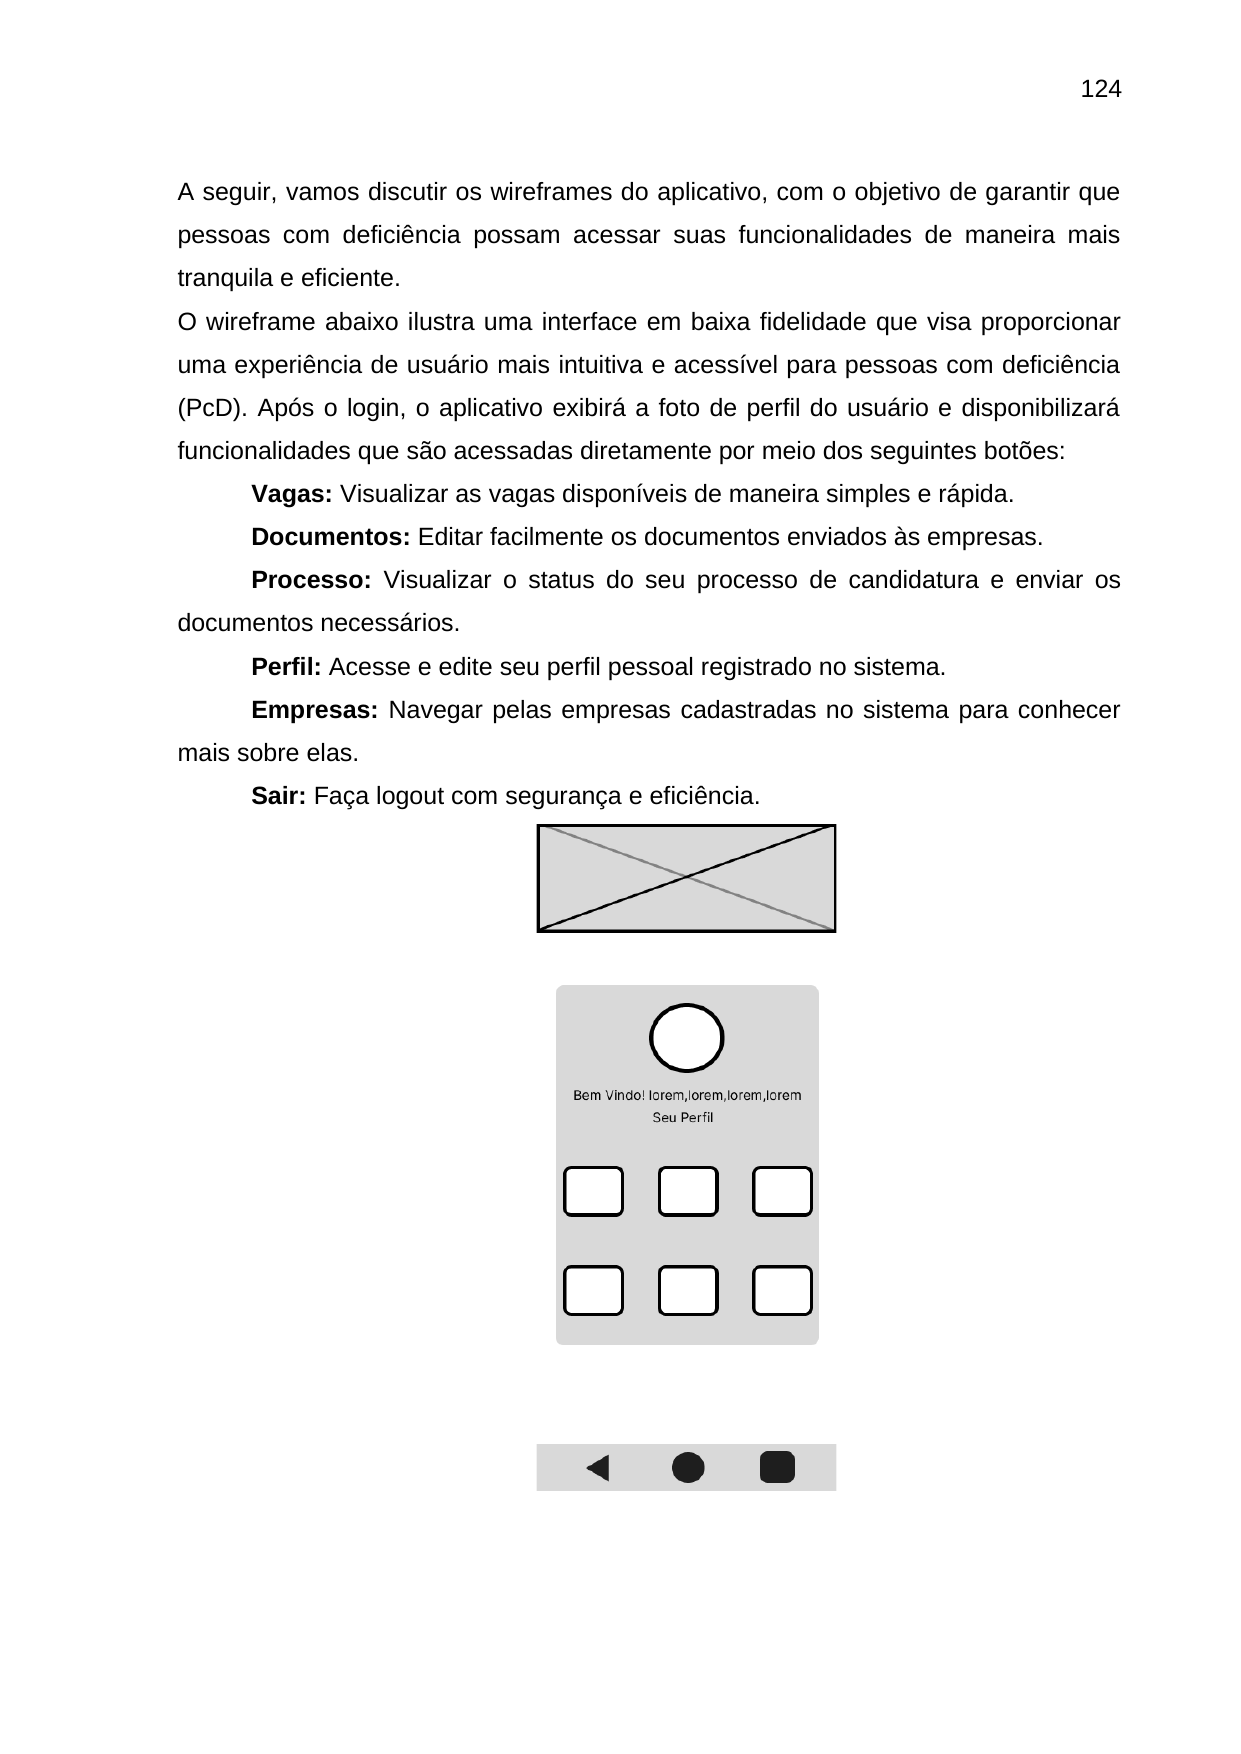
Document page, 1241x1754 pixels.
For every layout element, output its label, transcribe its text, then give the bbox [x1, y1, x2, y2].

text Processo: Visualizar o status do seu processo de candidatura e enviar os documentos necessários. [177, 565, 1122, 637]
text Vagas: Visualizar as vagas disponíveis de maneira simples e rápida. [177, 479, 1122, 508]
text A seguir, vamos discutir os wireframes do aplicativo, com o objetivo de garantir que pessoas com deficiência possam acessar suas funcionalidades de maneira mais tranquila e eficiente. [177, 177, 1122, 292]
text Documentos: Editar facilmente os documentos enviados às empresas. [177, 522, 1122, 551]
text O wireframe abaixo ilustra uma interface em baixa fidelidade que visa proporcionar uma experiência de usuário mais intuitiva e acessível para pessoas com deficiência (PcD). Após o login, o aplicativo exibirá a foto de perfil do usuário e disponibilizará funcionalidades que são acessadas diretamente por meio dos seguintes botões: [177, 307, 1122, 465]
text Perfil: Acesse e edite seu perfil pessoal registrado no sistema. [177, 652, 1122, 680]
text Empresas: Navegar pelas empresas cadastradas no sistema para conhecer mais sobre elas. [177, 695, 1122, 767]
text Sair: Faça logout com segurança e eficiência. [177, 781, 1122, 810]
picture [536, 824, 837, 1491]
